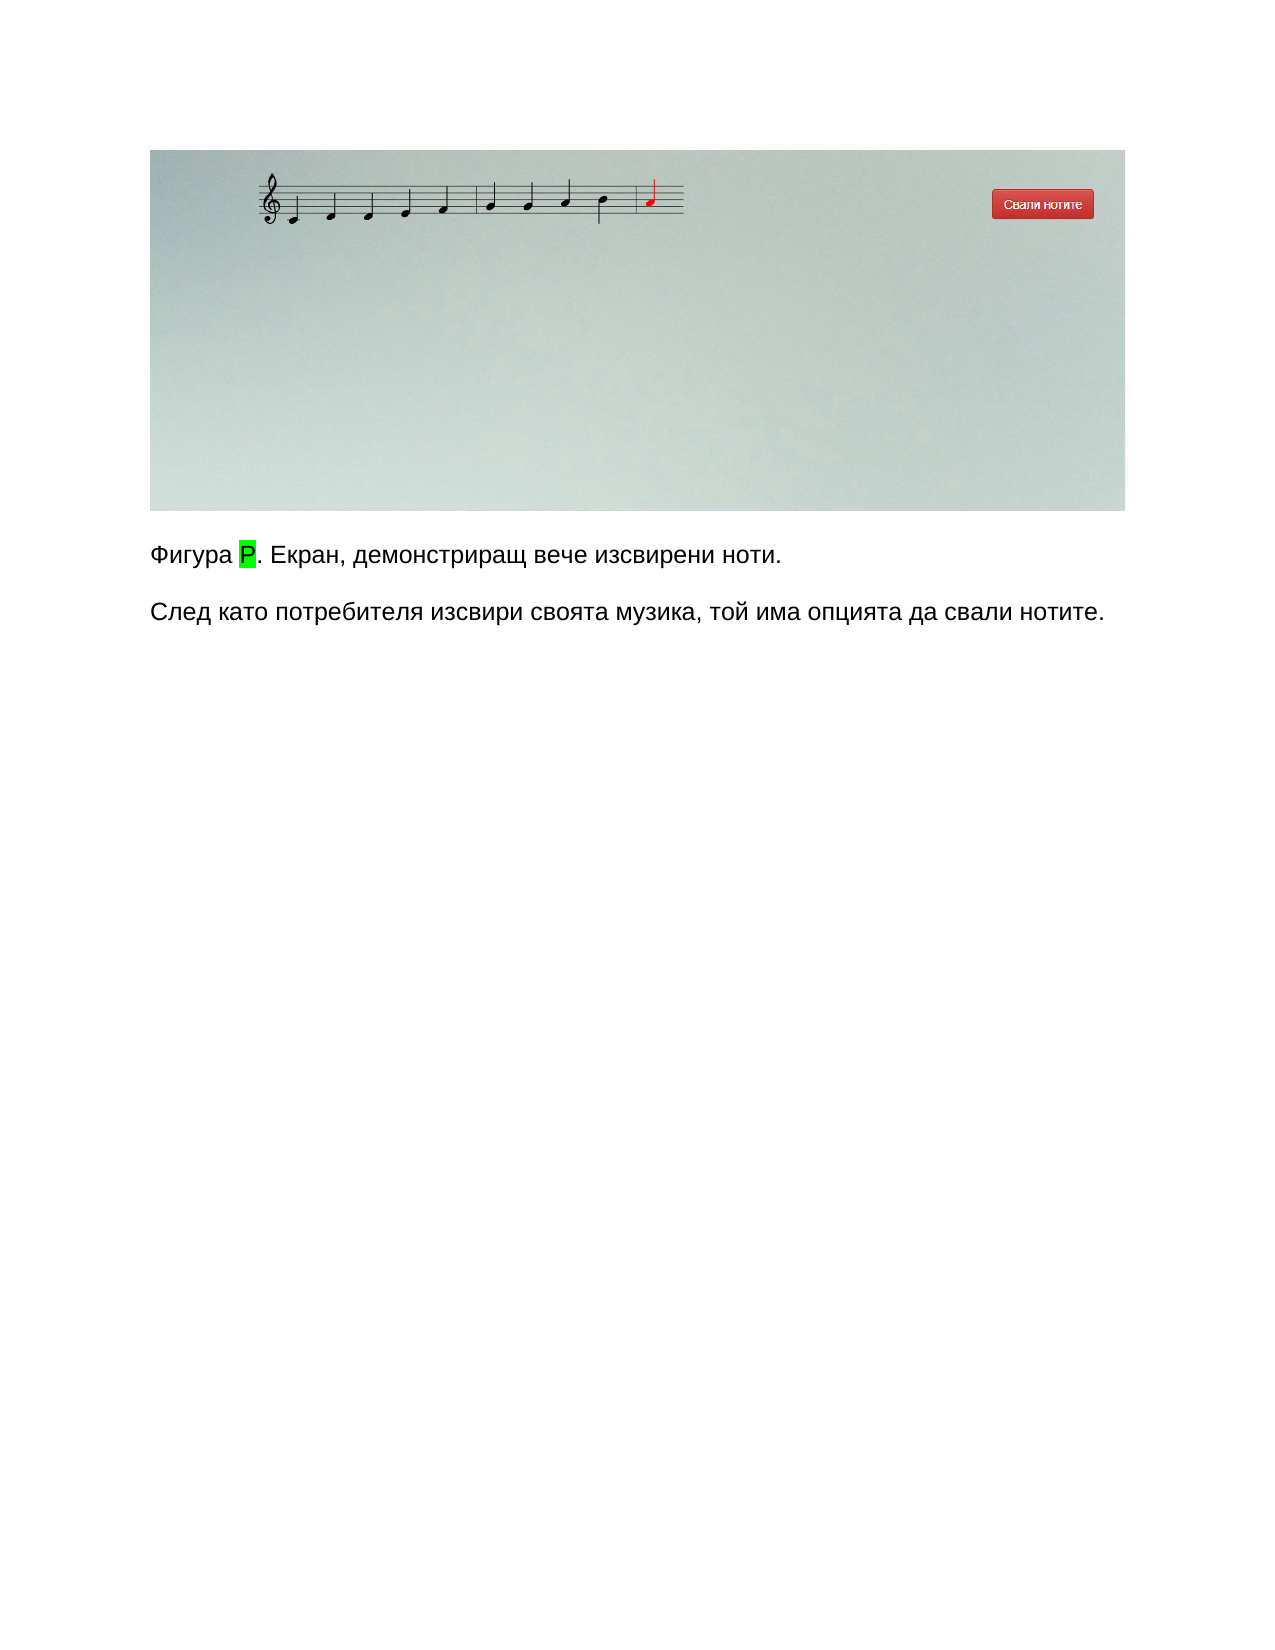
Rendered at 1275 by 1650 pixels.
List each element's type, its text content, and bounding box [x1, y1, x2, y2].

text След като потребителя изсвири своята музика, той има опцията да свали нотите. [150, 597, 1125, 626]
picture [150, 150, 1125, 511]
text Фигура P. Екран, демонстриращ вече изсвирени ноти. [150, 539, 1125, 568]
